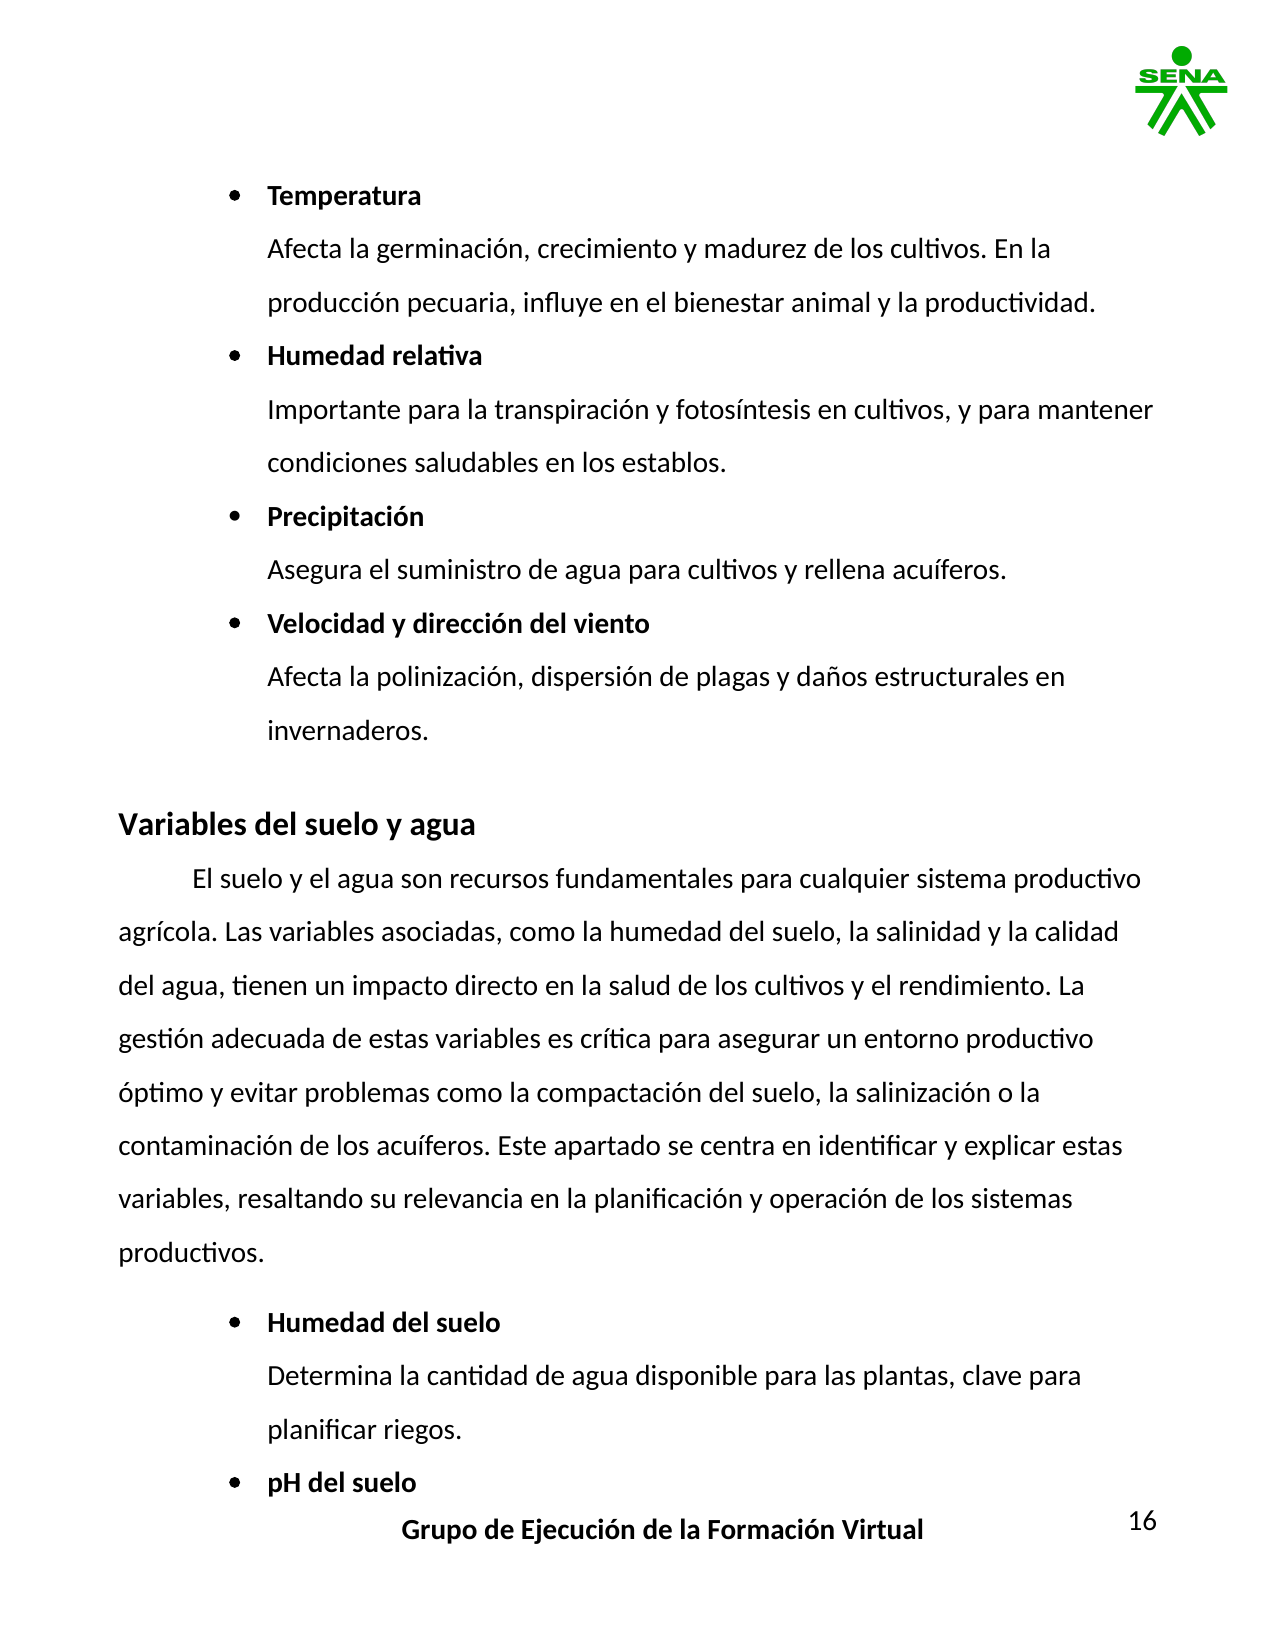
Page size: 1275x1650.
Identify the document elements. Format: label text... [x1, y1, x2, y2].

list Importante para la transpiración y fotosíntesis en cultivos, y para mantener condiciones saludables en los establos. [267, 391, 1157, 480]
text El suelo y el agua son recursos fundamentales para cualquier sistema productivo agrícola. Las variables asociadas, como la humedad del suelo, la salinidad y la calidad del agua, tienen un impacto directo en la salud de los cultivos y el rendimiento. La gestión adecuada de estas variables es crítica para asegurar un entorno productivo óptimo y evitar problemas como la compactación del suelo, la salinización o la contaminación de los acuíferos. Este apartado se centra en identificar y explicar estas variables, resaltando su relevancia en la planificación y operación de los sistemas productivos. [118, 860, 1157, 1269]
list Precipitación [229, 498, 1157, 533]
subtitle Variables del suelo y agua [118, 802, 1157, 843]
list Humedad del suelo [229, 1304, 1157, 1340]
list Afecta la germinación, crecimiento y madurez de los cultivos. En la producción pecuaria, influye en el bienestar animal y la productividad. [267, 231, 1157, 320]
list Velocidad y dirección del viento [229, 605, 1157, 640]
list pH del suelo [229, 1464, 1157, 1500]
picture [1135, 46, 1228, 136]
list Afecta la polinización, dispersión de plagas y daños estructurales en invernaderos. [267, 658, 1157, 747]
list Humedad relativa [229, 337, 1157, 373]
list Determina la cantidad de agua disponible para las plantas, clave para planificar riegos. [267, 1357, 1157, 1447]
list Temperatura [229, 177, 1157, 213]
list Asegura el suministro de agua para cultivos y rellena acuíferos. [267, 551, 1157, 587]
